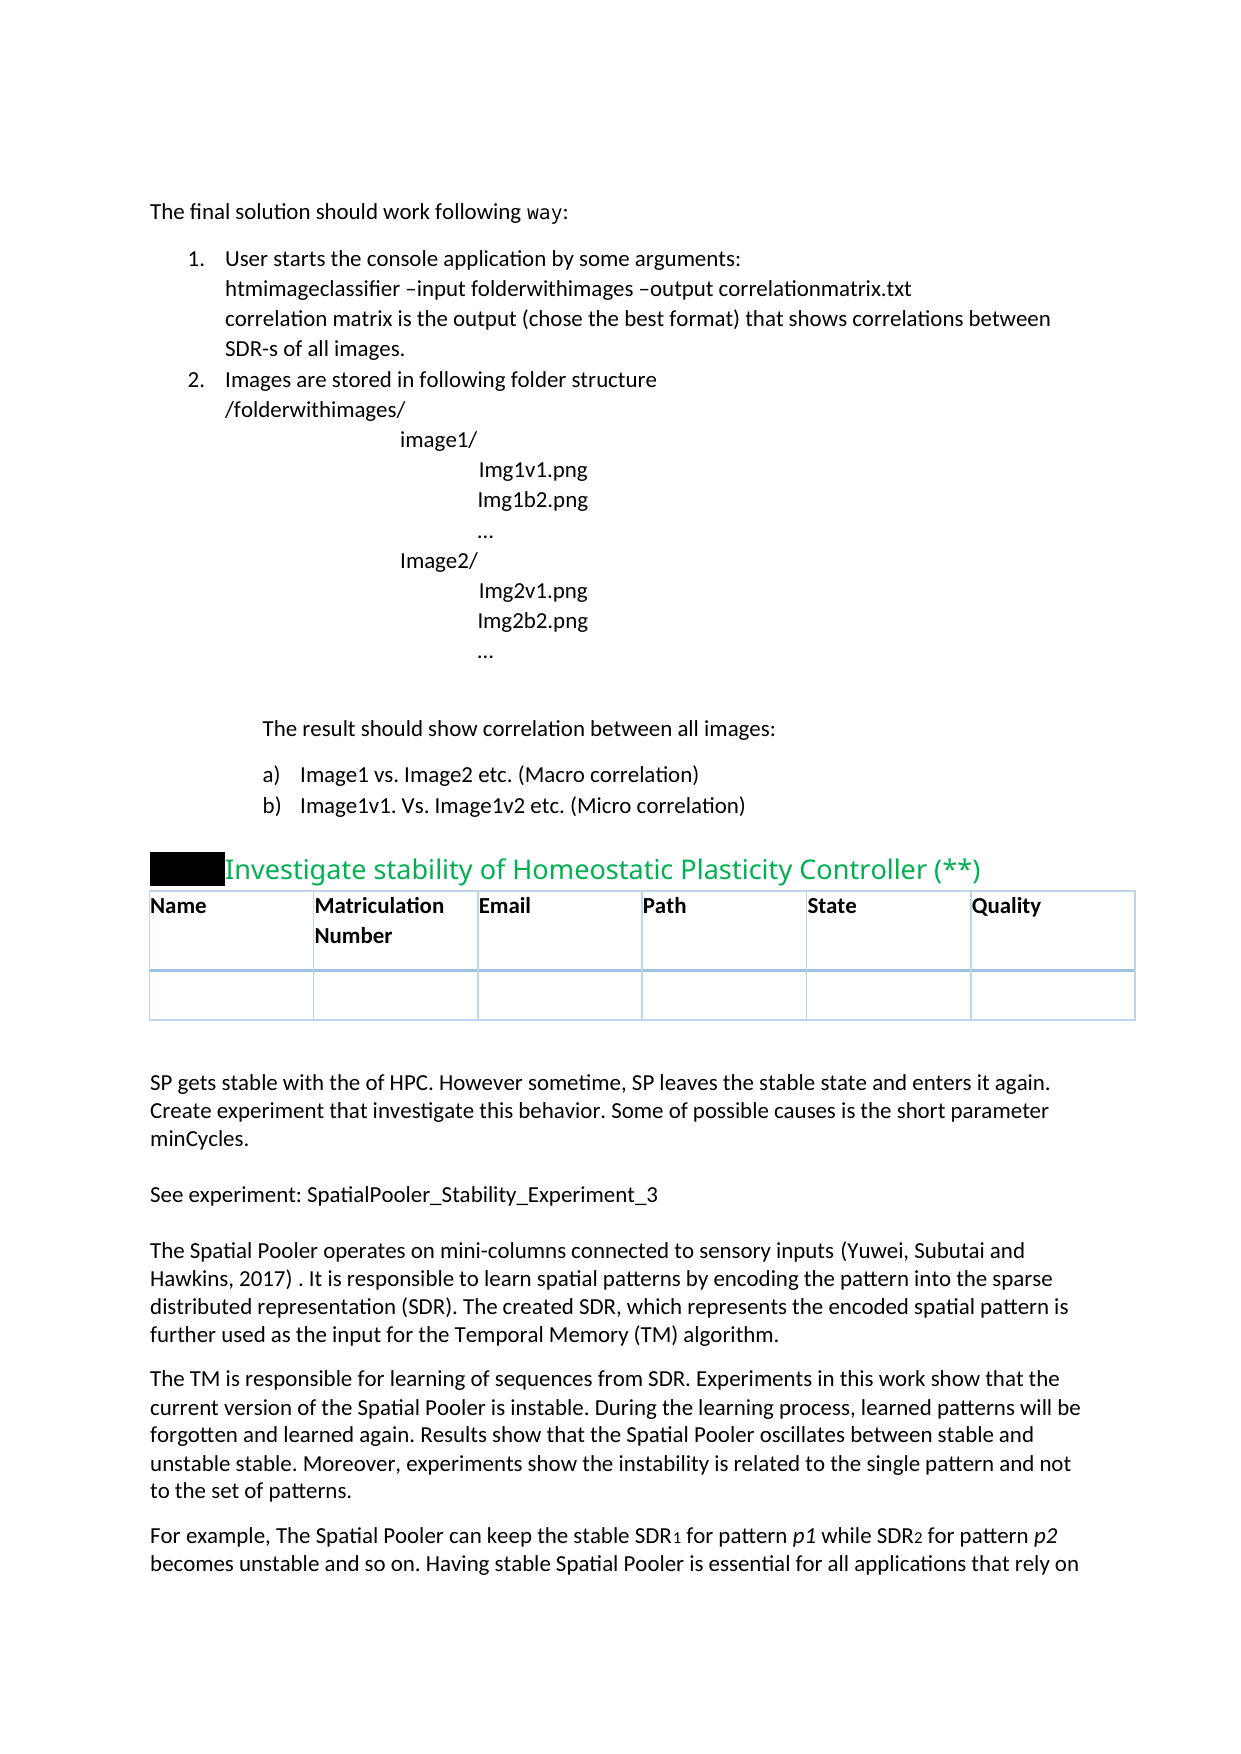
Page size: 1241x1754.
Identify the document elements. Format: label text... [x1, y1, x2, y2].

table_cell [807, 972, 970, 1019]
text The result should show correlation between all images: [262, 714, 1090, 742]
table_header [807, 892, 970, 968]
list Img2b2.png [225, 606, 1090, 634]
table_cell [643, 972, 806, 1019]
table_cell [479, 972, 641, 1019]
text The final solution should work following way: [150, 197, 1090, 225]
list Images are stored in following folder structure /folderwithimages/ image1/ [187, 365, 1090, 453]
list Img2v1.png [225, 576, 1090, 604]
list User starts the console application by some arguments: htmimageclassifier –input folderwithimages –output correlationmatrix.txt correlation matrix is the output (chose the best format) that shows correlations between SDR-s of all images. [187, 244, 1090, 362]
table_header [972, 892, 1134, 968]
list Img1b2.png [225, 486, 1090, 513]
list Image1v1. Vs. Image1v2 etc. (Micro correlation) [262, 791, 1090, 819]
text See experiment: SpatialPooler_Stability_Experiment_3 [150, 1180, 1090, 1208]
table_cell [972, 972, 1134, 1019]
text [150, 1521, 1090, 1577]
list Img1v1.png [225, 455, 1090, 483]
list … [225, 637, 1090, 664]
list Image2/ [225, 546, 1090, 574]
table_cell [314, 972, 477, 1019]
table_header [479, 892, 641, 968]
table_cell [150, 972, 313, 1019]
text The Spatial Pooler operates on mini-columns connected to sensory inputs . It is responsible to learn spatial patterns by encoding the pattern into the sparse distributed representation (SDR). The created SDR, which represents the encoded spatial pattern is further used as the input for the Temporal Memory (TM) algorithm. [150, 1236, 1090, 1348]
list Image1 vs. Image2 etc. (Macro correlation) [262, 761, 1090, 788]
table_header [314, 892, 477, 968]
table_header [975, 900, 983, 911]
text SP gets stable with the of HPC. However sometime, SP leaves the stable state and enters it again. Create experiment that investigate this behavior. Some of possible causes is the short parameter minCycles. [150, 1068, 1090, 1152]
list … [225, 516, 1090, 544]
text The TM is responsible for learning of sequences from SDR. Experiments in this work show that the current version of the Spatial Pooler is instable. During the learning process, learned patterns will be forgotten and learned again. Results show that the Spatial Pooler oscillates between stable and unstable stable. Moreover, experiments show the instability is related to the single pattern and not to the set of patterns. [150, 1364, 1090, 1505]
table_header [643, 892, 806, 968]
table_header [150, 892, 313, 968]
text Investigate stability of Homeostatic Plasticity Controller (**) [150, 850, 1090, 887]
